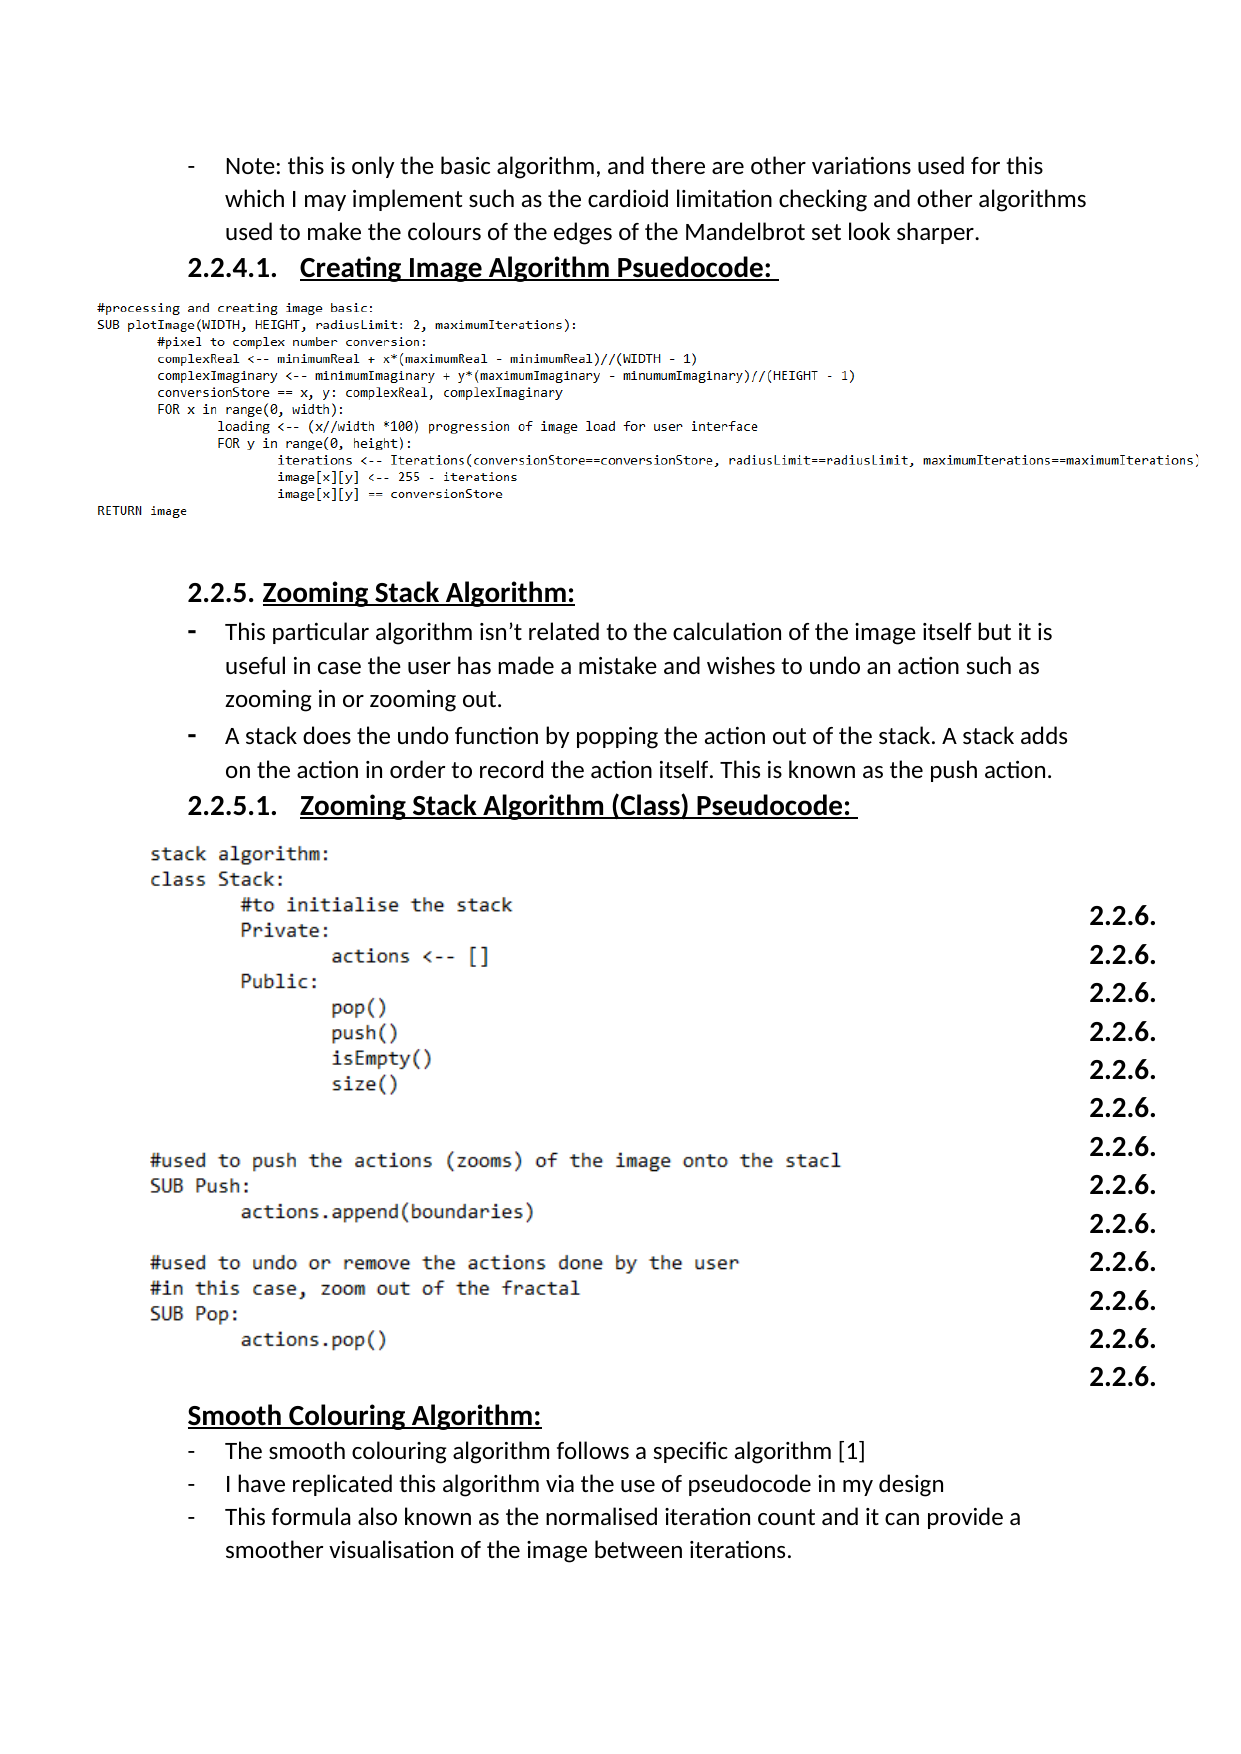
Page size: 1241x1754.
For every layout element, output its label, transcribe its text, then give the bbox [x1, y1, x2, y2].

list Zooming Stack Algorithm (Class) Pseudocode: [187, 787, 1090, 823]
list This formula also known as the normalised iteration count and it can provide a smoother visualisation of the image between iterations. [187, 1501, 1090, 1565]
list Creating Image Algorithm Psuedocode: [187, 249, 1090, 284]
picture [150, 842, 1033, 1393]
list A stack does the undo function by popping the action out of the stack. A stack adds on the action in order to record the action itself. This is known as the push action. [187, 716, 1090, 785]
list The smooth colouring algorithm follows a specific algorithm [1] [187, 1435, 1090, 1466]
list Zooming Stack Algorithm: [187, 574, 1090, 609]
list Note: this is only the basic algorithm, and there are other variations used for this which I may implement such as the cardioid limitation checking and other algorithms used to make the colours of the edges of the Mandelbrot set look sharper. [187, 150, 1090, 246]
list This particular algorithm isn’t related to the calculation of the image itself but it is useful in case the user has made a mistake and wishes to undo an action such as zooming in or zooming out. [187, 612, 1090, 714]
picture [93, 296, 1199, 526]
list I have replicated this algorithm via the use of pseudocode in my design [187, 1468, 1090, 1499]
